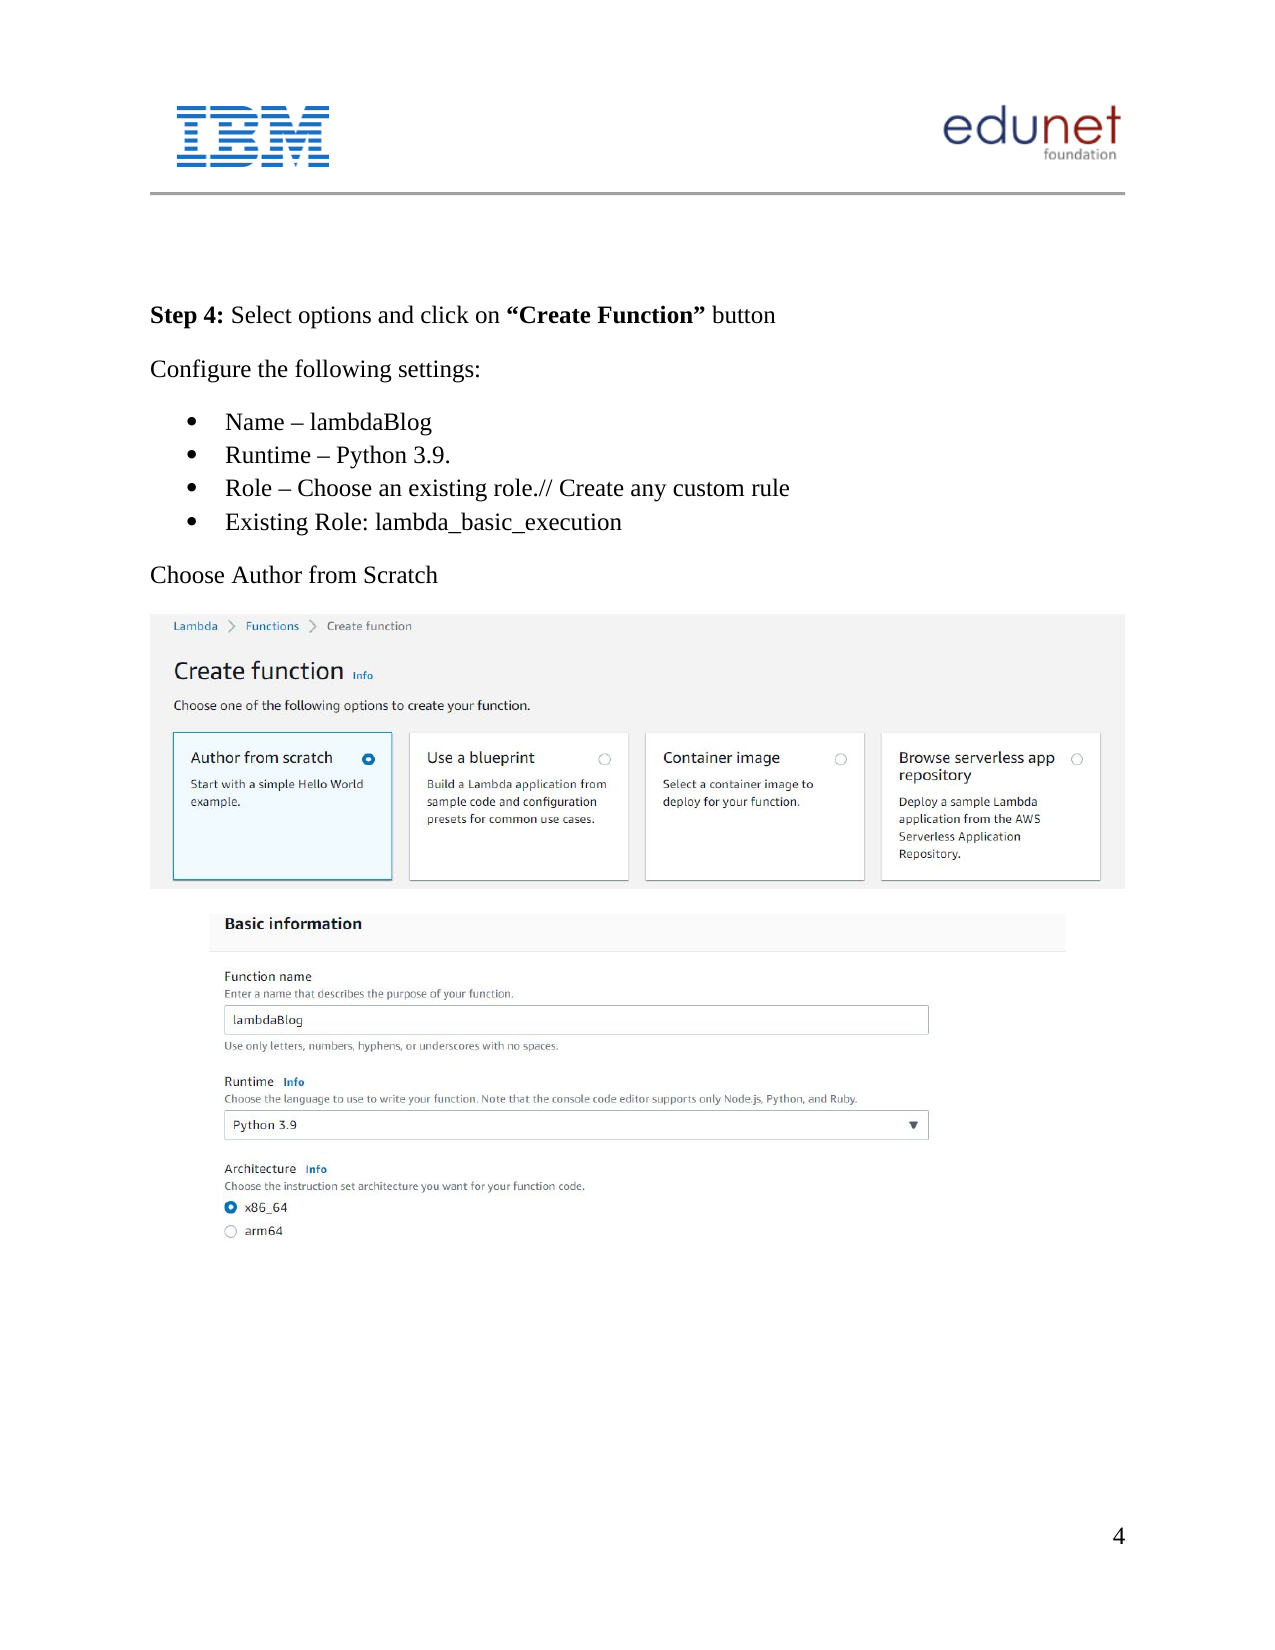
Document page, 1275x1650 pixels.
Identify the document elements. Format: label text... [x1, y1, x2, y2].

picture [150, 614, 1125, 889]
text Configure the following settings: [150, 354, 1125, 382]
picture [209, 914, 1066, 1250]
picture [941, 95, 1125, 167]
picture [176, 106, 329, 167]
list Existing Role: lambda_basic_execution [187, 507, 1125, 535]
text Choose Author from Scratch [150, 560, 1125, 589]
list Runtime – Python 3.9. [187, 441, 1125, 469]
text Step 4: Select options and click on “Create Function” button [150, 300, 1125, 328]
list Name – lambdaBlog [187, 407, 1125, 436]
list Role – Choose an existing role.// Create any custom rule [187, 473, 1125, 502]
